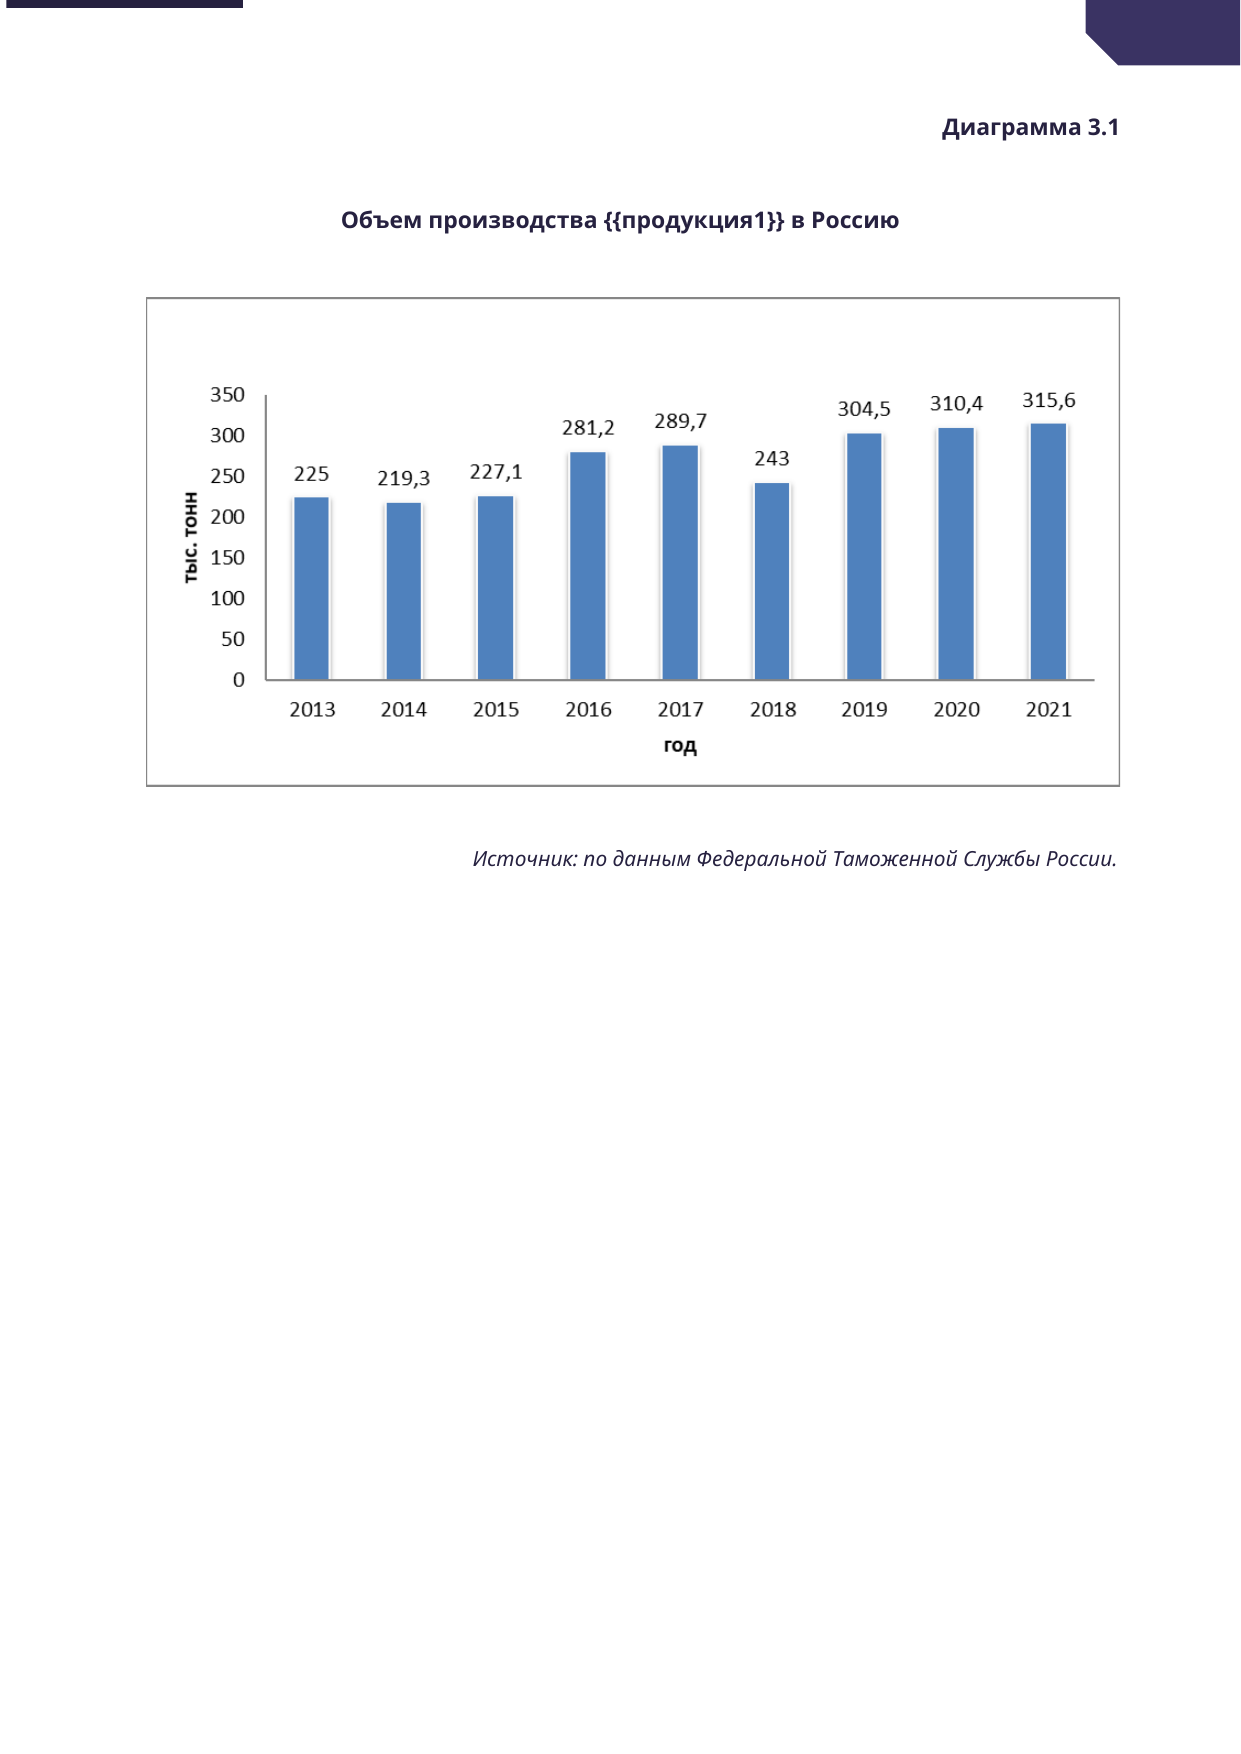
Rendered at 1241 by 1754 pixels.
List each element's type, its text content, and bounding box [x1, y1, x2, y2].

text Источник: по данным Федеральной Таможенной Службы России. [120, 844, 1120, 873]
text Объем производства {{продукция1}} в Россию [120, 204, 1120, 235]
text Диаграмма 3.1 [120, 110, 1120, 142]
picture [146, 297, 1121, 787]
